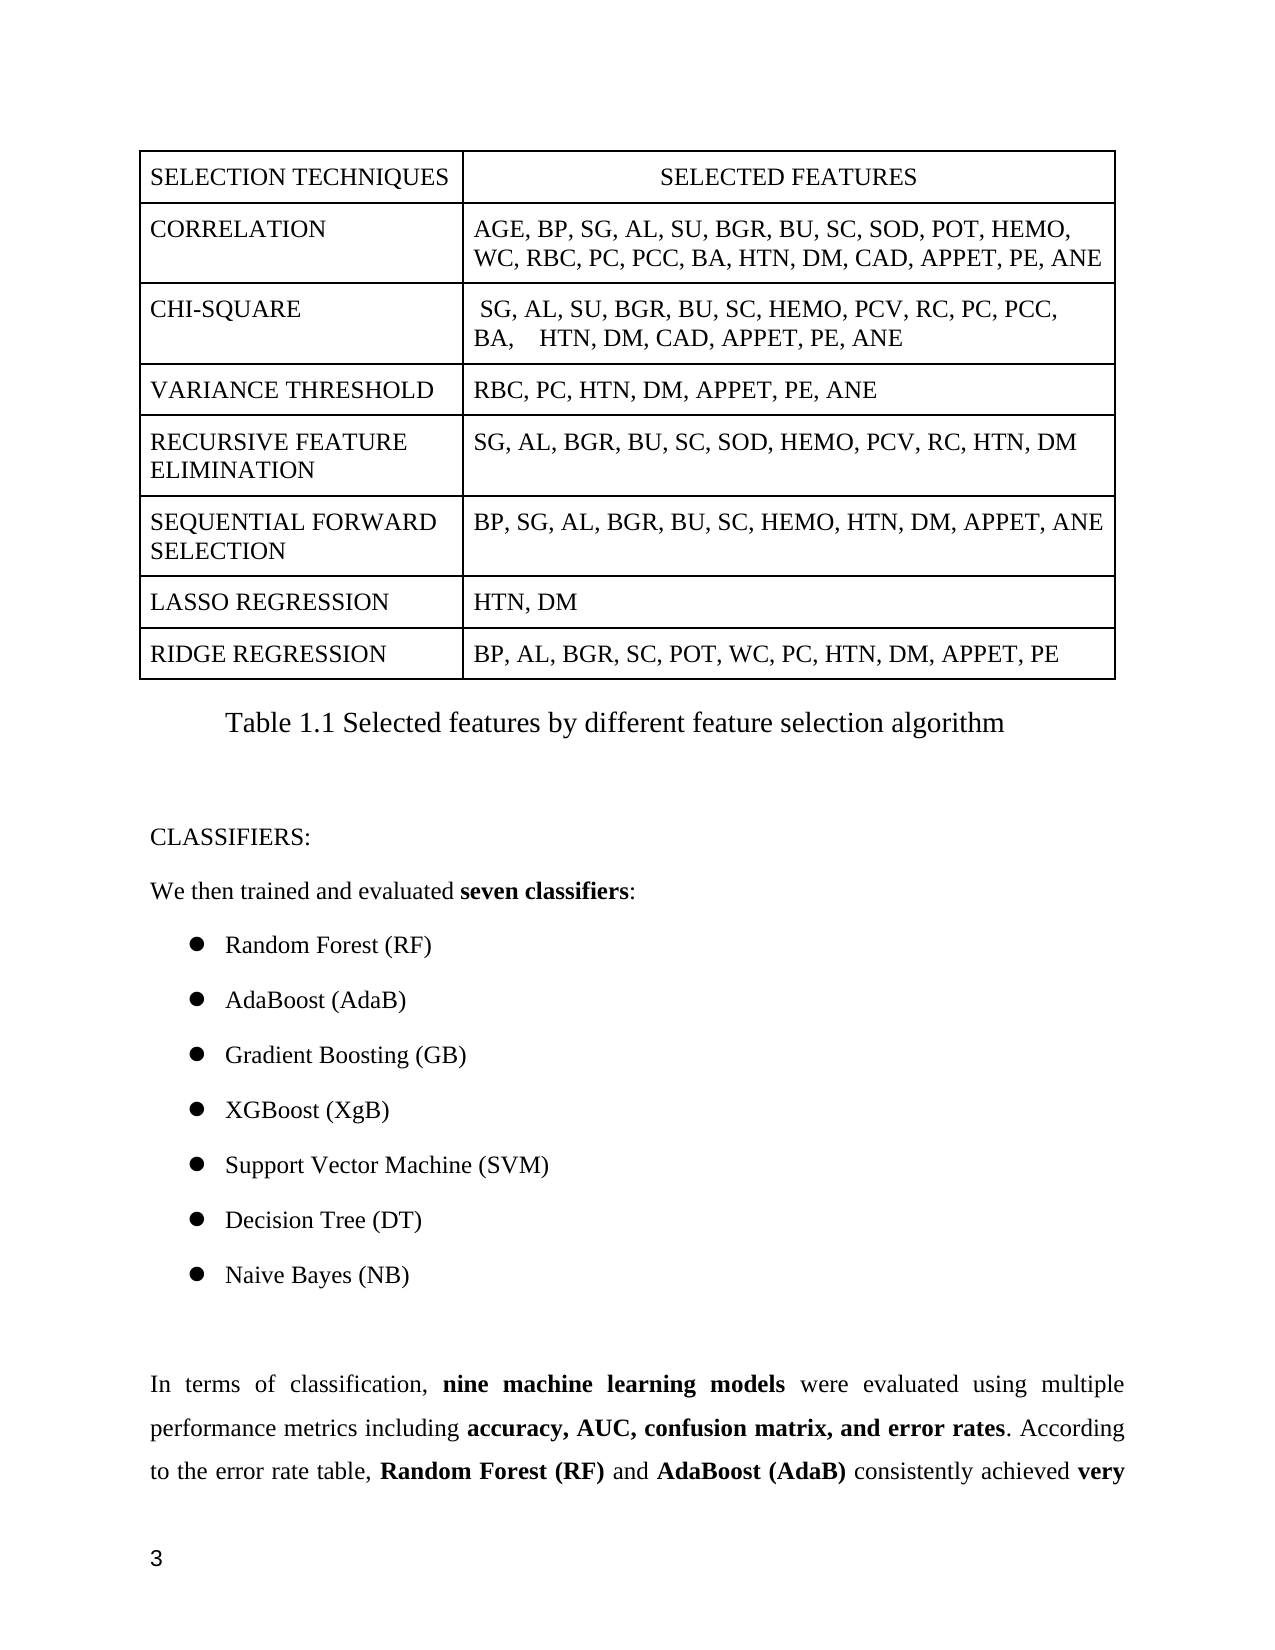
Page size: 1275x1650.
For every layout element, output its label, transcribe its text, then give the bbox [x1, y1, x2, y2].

table_cell SEQUENTIAL FORWARD SELECTION [141, 497, 462, 575]
table_header SELECTED FEATURES [464, 152, 1114, 202]
list Random Forest (RF) [187, 930, 1125, 985]
list Naive Bayes (NB) [187, 1261, 1125, 1344]
table_cell RBC, PC, HTN, DM, APPET, PE, ANE [464, 365, 1114, 414]
table_cell BP, AL, BGR, SC, POT, WC, PC, HTN, DM, APPET, PE [464, 629, 1114, 678]
table_header SELECTION TECHNIQUES [141, 152, 462, 202]
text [150, 1369, 1125, 1484]
table_cell RECURSIVE FEATURE ELIMINATION [141, 416, 462, 494]
table_cell CORRELATION [141, 204, 462, 282]
table_cell CHI-SQUARE [141, 284, 462, 362]
list Decision Tree (DT) [187, 1206, 1125, 1261]
list AdaBoost (AdaB) [187, 985, 1125, 1040]
table_cell HTN, DM [464, 577, 1114, 627]
list Gradient Boosting (GB) [187, 1040, 1125, 1095]
table_cell RIDGE REGRESSION [141, 629, 462, 678]
list XGBoost (XgB) [187, 1095, 1125, 1150]
table_cell LASSO REGRESSION [141, 577, 462, 627]
text Table 1.1 Selected features by different feature selection algorithm [150, 705, 1125, 739]
list Support Vector Machine (SVM) [187, 1150, 1125, 1206]
table_cell AGE, BP, SG, AL, SU, BGR, BU, SC, SOD, POT, HEMO, WC, RBC, PC, PCC, BA, HTN, DM, CAD, APPET, PE, ANE [464, 204, 1114, 282]
text CLASSIFIERS: [150, 822, 1125, 851]
text We then trained and evaluated seven classifiers: [150, 876, 1125, 905]
table_cell VARIANCE THRESHOLD [141, 365, 462, 414]
table_cell SG, AL, SU, BGR, BU, SC, HEMO, PCV, RC, PC, PCC, BA, HTN, DM, CAD, APPET, PE, ANE [464, 284, 1114, 362]
table_cell BP, SG, AL, BGR, BU, SC, HEMO, HTN, DM, APPET, ANE [464, 497, 1114, 575]
table_cell SG, AL, BGR, BU, SC, SOD, HEMO, PCV, RC, HTN, DM [464, 416, 1114, 494]
